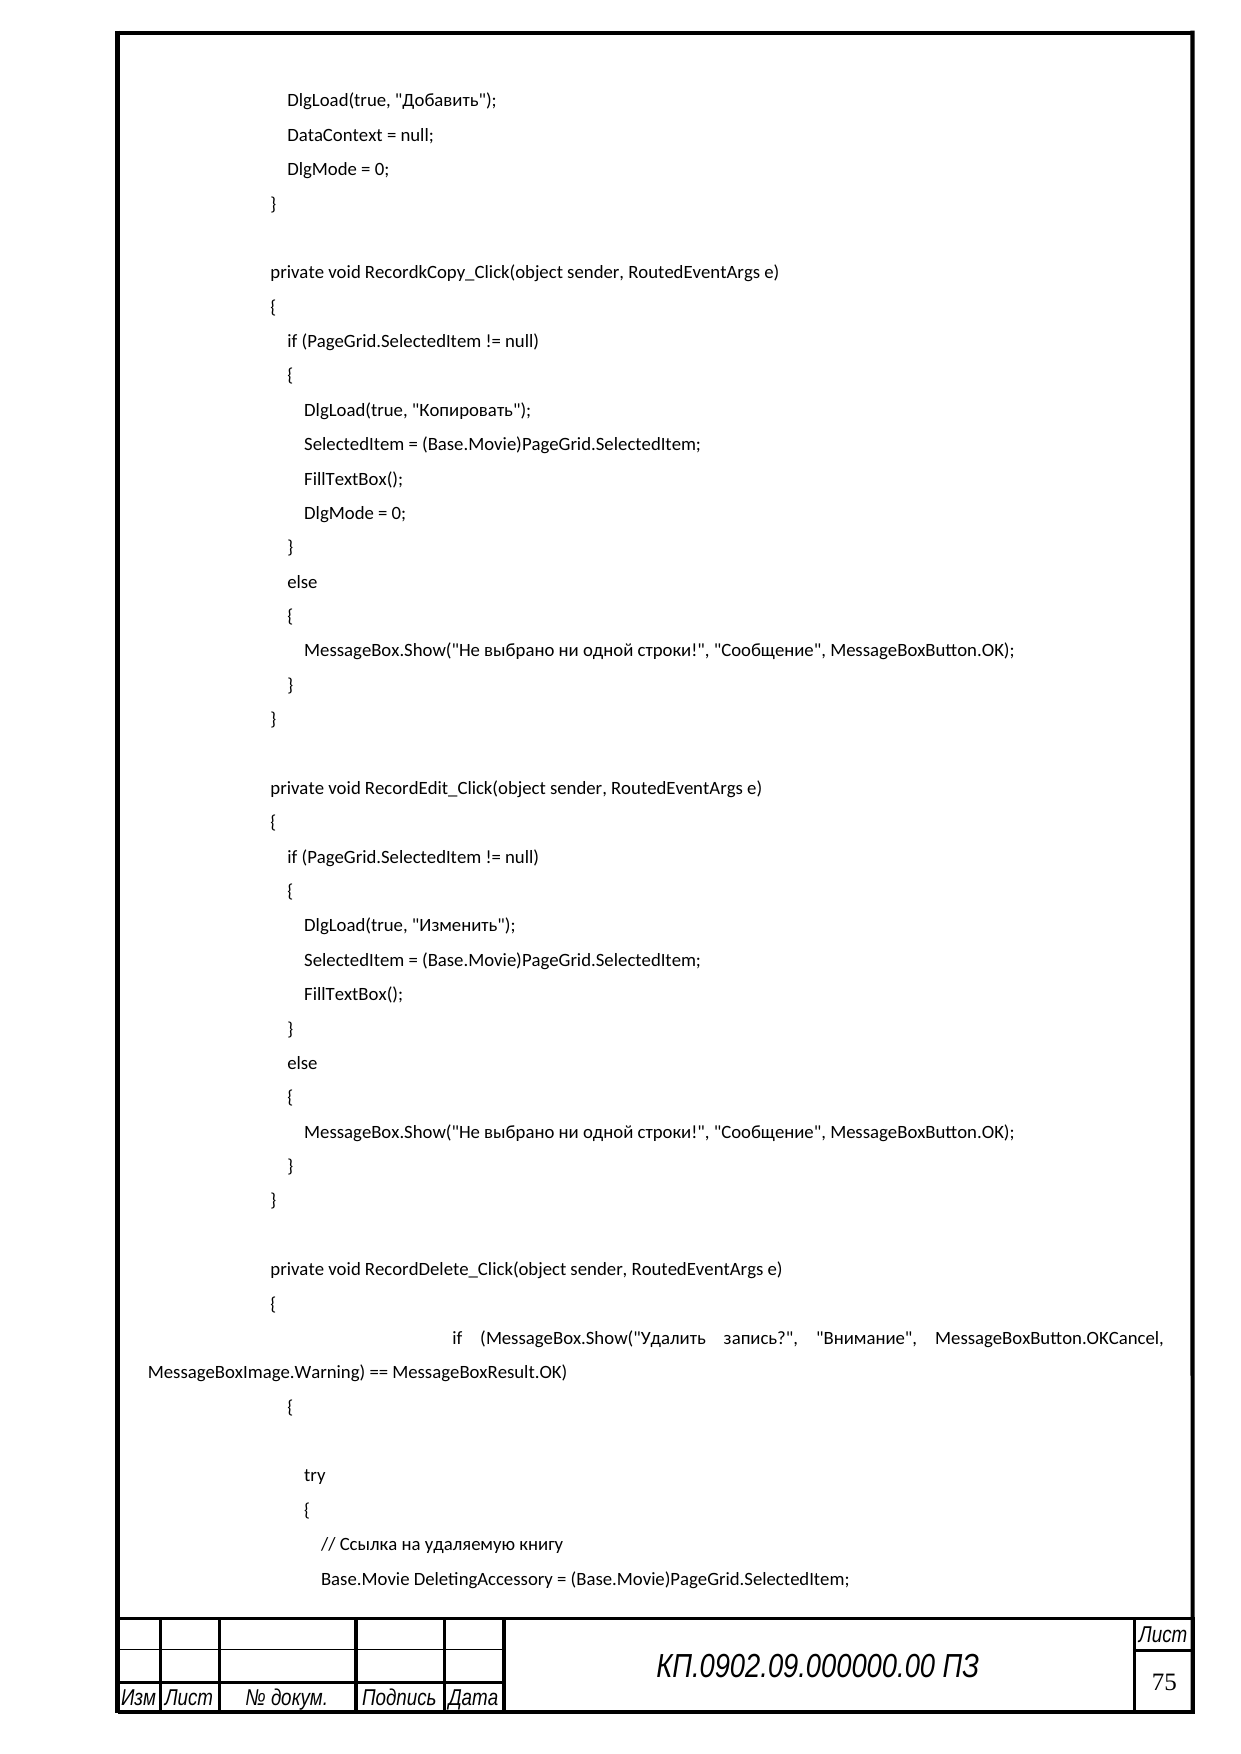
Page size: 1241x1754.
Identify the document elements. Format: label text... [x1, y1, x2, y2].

text // Ссылка на удаляемую книгу [148, 1532, 1164, 1555]
text FillTextBox(); [148, 467, 1164, 490]
text SelectedItem = (Base.Movie)PageGrid.SelectedItem; [148, 432, 1164, 455]
text DlgMode = 0; [148, 501, 1164, 524]
text { [148, 1086, 1164, 1108]
text } [148, 1017, 1164, 1040]
text MessageBox.Show("Не выбрано ни одной строки!", "Сообщение", MessageBoxButton.OK); [148, 639, 1164, 662]
text } [148, 536, 1164, 558]
text SelectedItem = (Base.Movie)PageGrid.SelectedItem; [148, 948, 1164, 971]
text if (PageGrid.SelectedItem != null) [148, 845, 1164, 868]
text } [148, 1189, 1164, 1212]
text else [148, 1051, 1164, 1074]
text Base.Movie DeletingAccessory = (Base.Movie)PageGrid.SelectedItem; [148, 1567, 1164, 1590]
text { [148, 879, 1164, 902]
text if (PageGrid.SelectedItem != null) [148, 329, 1164, 352]
text { [148, 295, 1164, 318]
text if (MessageBox.Show("Удалить запись?", "Внимание", MessageBoxButton.OKCancel, MessageBoxImage.Warning) == MessageBoxResult.OK) [148, 1326, 1164, 1383]
text { [148, 811, 1164, 833]
text } [148, 1154, 1164, 1177]
text } [148, 673, 1164, 696]
text MessageBox.Show("Не выбрано ни одной строки!", "Сообщение", MessageBoxButton.OK); [148, 1120, 1164, 1143]
text { [148, 1292, 1164, 1315]
text DlgMode = 0; [148, 157, 1164, 180]
text { [148, 1498, 1164, 1521]
text DlgLoad(true, "Копировать"); [148, 398, 1164, 421]
text { [148, 364, 1164, 387]
text private void RecordEdit_Click(object sender, RoutedEventArgs e) [148, 776, 1164, 799]
text try [148, 1464, 1164, 1487]
text DataContext = null; [148, 123, 1164, 146]
text } [148, 192, 1164, 215]
text private void RecordkCopy_Click(object sender, RoutedEventArgs e) [148, 261, 1164, 283]
text { [148, 1395, 1164, 1418]
text DlgLoad(true, "Добавить"); [148, 89, 1164, 112]
text private void RecordDelete_Click(object sender, RoutedEventArgs e) [148, 1257, 1164, 1280]
text } [148, 707, 1164, 730]
text else [148, 570, 1164, 593]
text DlgLoad(true, "Изменить"); [148, 914, 1164, 937]
text FillTextBox(); [148, 982, 1164, 1005]
text { [148, 604, 1164, 627]
